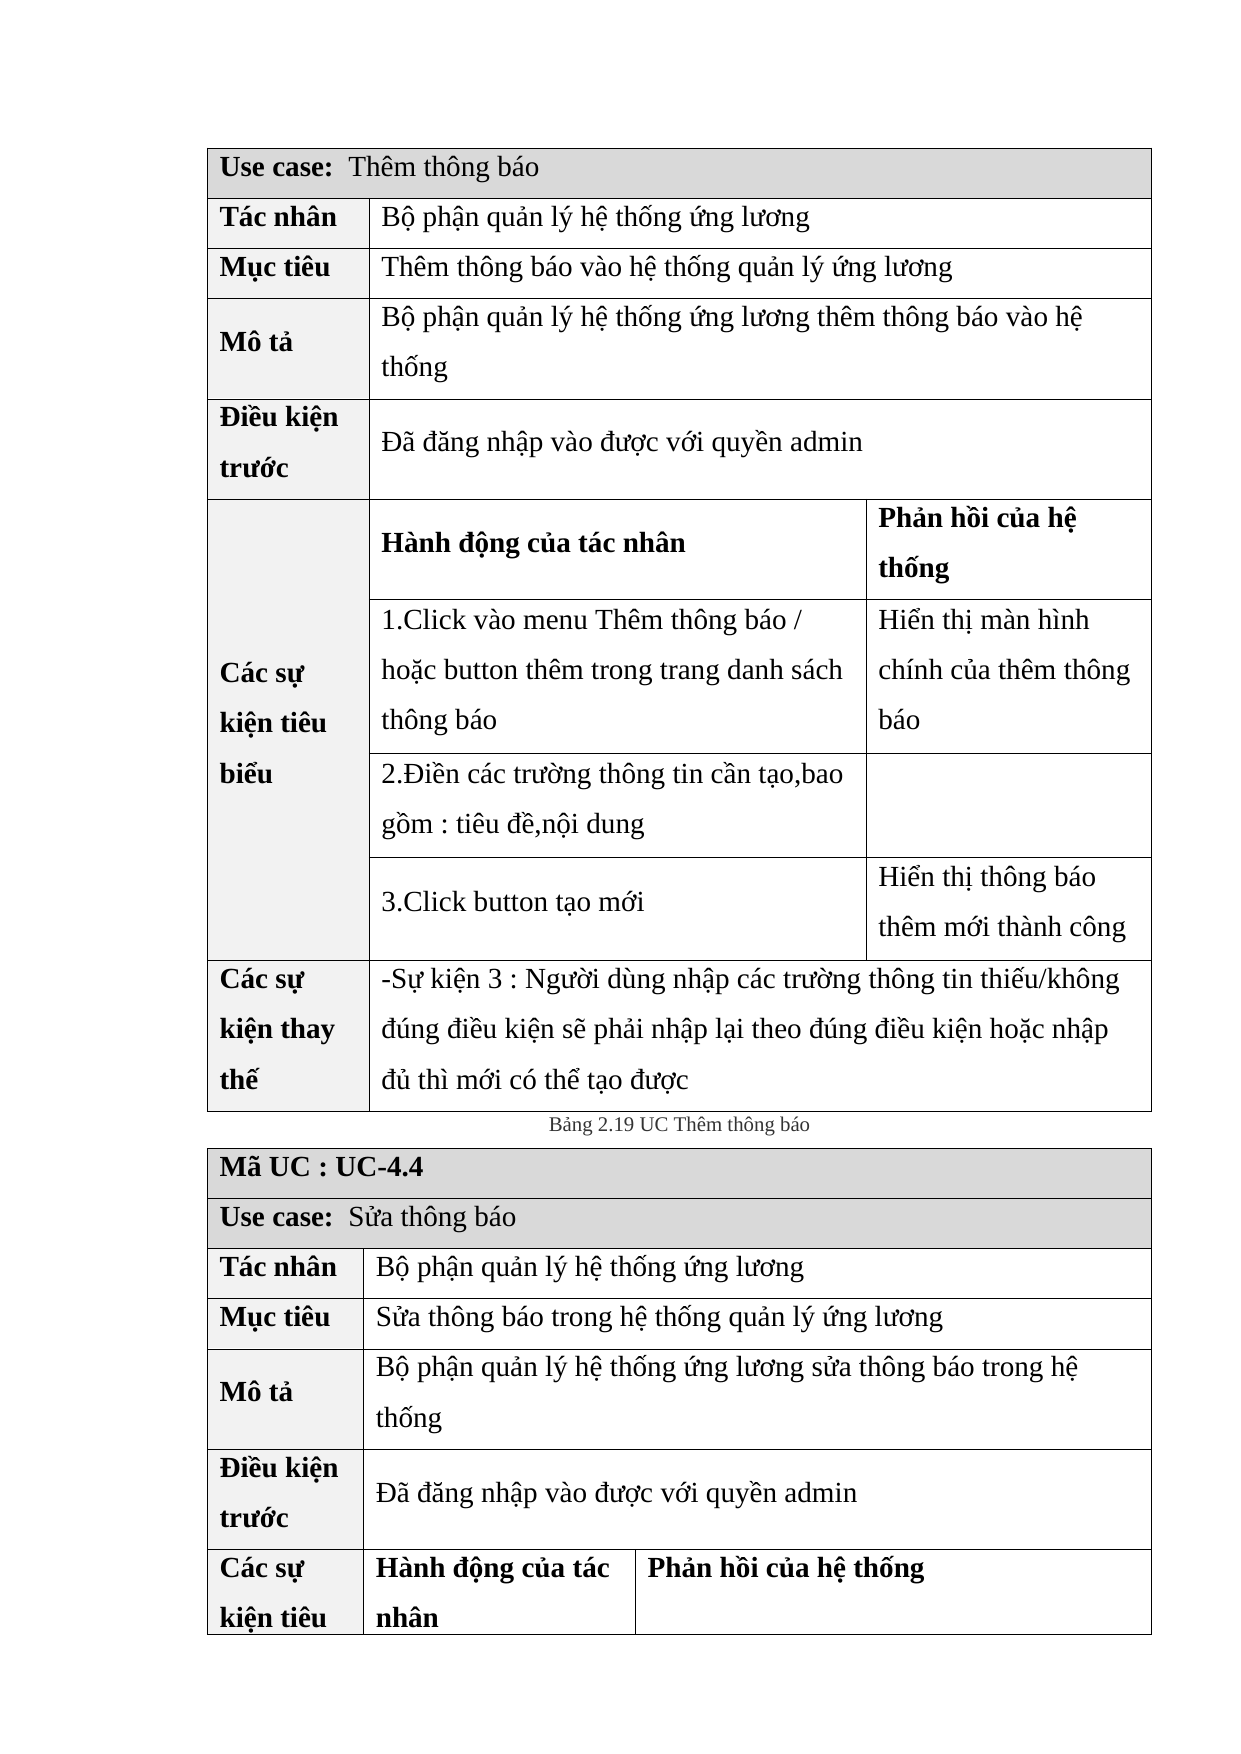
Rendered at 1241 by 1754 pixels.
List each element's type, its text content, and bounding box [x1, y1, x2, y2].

table_cell Phản hồi của hệ thống [636, 1550, 1151, 1634]
table_cell Đã đăng nhập vào được với quyền admin [370, 400, 1151, 499]
table_cell Hiển thị màn hình chính của thêm thông báo [867, 600, 1151, 753]
table_cell Phản hồi của hệ thống [867, 500, 1151, 599]
table_cell -Sự kiện 3 : Người dùng nhập các trường thông tin thiếu/không đúng điều kiện sẽ phải nhập lại theo đúng điều kiện hoặc nhập đủ thì mới có thể tạo được [370, 961, 1151, 1111]
table_cell Bộ phận quản lý hệ thống ứng lương [370, 199, 1151, 248]
table_header Mã UC : UC-4.4 [208, 1149, 1151, 1198]
table_cell Điều kiện trước [208, 400, 369, 499]
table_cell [208, 1550, 363, 1634]
table_cell Sửa thông báo trong hệ thống quản lý ứng lương [364, 1299, 1151, 1348]
table_cell Mục tiêu [208, 1299, 363, 1348]
table_cell Bộ phận quản lý hệ thống ứng lương [364, 1249, 1151, 1298]
table_cell Use case: Thêm thông báo [208, 149, 1151, 198]
table_cell Thêm thông báo vào hệ thống quản lý ứng lương [370, 249, 1151, 298]
table_cell Tác nhân [208, 1249, 363, 1298]
table_cell Hành động của tác nhân [370, 500, 866, 599]
table_cell Use case: Sửa thông báo [208, 1199, 1151, 1248]
table_cell Mục tiêu [208, 249, 369, 298]
table_cell Tác nhân [208, 199, 369, 248]
table_cell 1.Click vào menu Thêm thông báo / hoặc button thêm trong trang danh sách thông báo [370, 600, 866, 753]
table_cell Hiển thị thông báo thêm mới thành công [867, 858, 1151, 960]
table_cell Các sự kiện thay thế [208, 961, 369, 1111]
table_cell [867, 754, 1151, 857]
table_cell Mô tả [208, 1350, 363, 1449]
table_cell 2.Điền các trường thông tin cần tạo,bao gồm : tiêu đề,nội dung [370, 754, 866, 857]
table_cell Mô tả [208, 299, 369, 398]
table_cell Đã đăng nhập vào được với quyền admin [364, 1450, 1151, 1549]
table_cell Bộ phận quản lý hệ thống ứng lương sửa thông báo trong hệ thống [364, 1350, 1151, 1449]
table_cell Bộ phận quản lý hệ thống ứng lương thêm thông báo vào hệ thống [370, 299, 1151, 398]
table_cell Hành động của tác nhân [364, 1550, 635, 1634]
table_cell 3.Click button tạo mới [370, 858, 866, 960]
table_cell Điều kiện trước [208, 1450, 363, 1549]
table_cell Các sự kiện tiêu biểu [208, 500, 369, 960]
